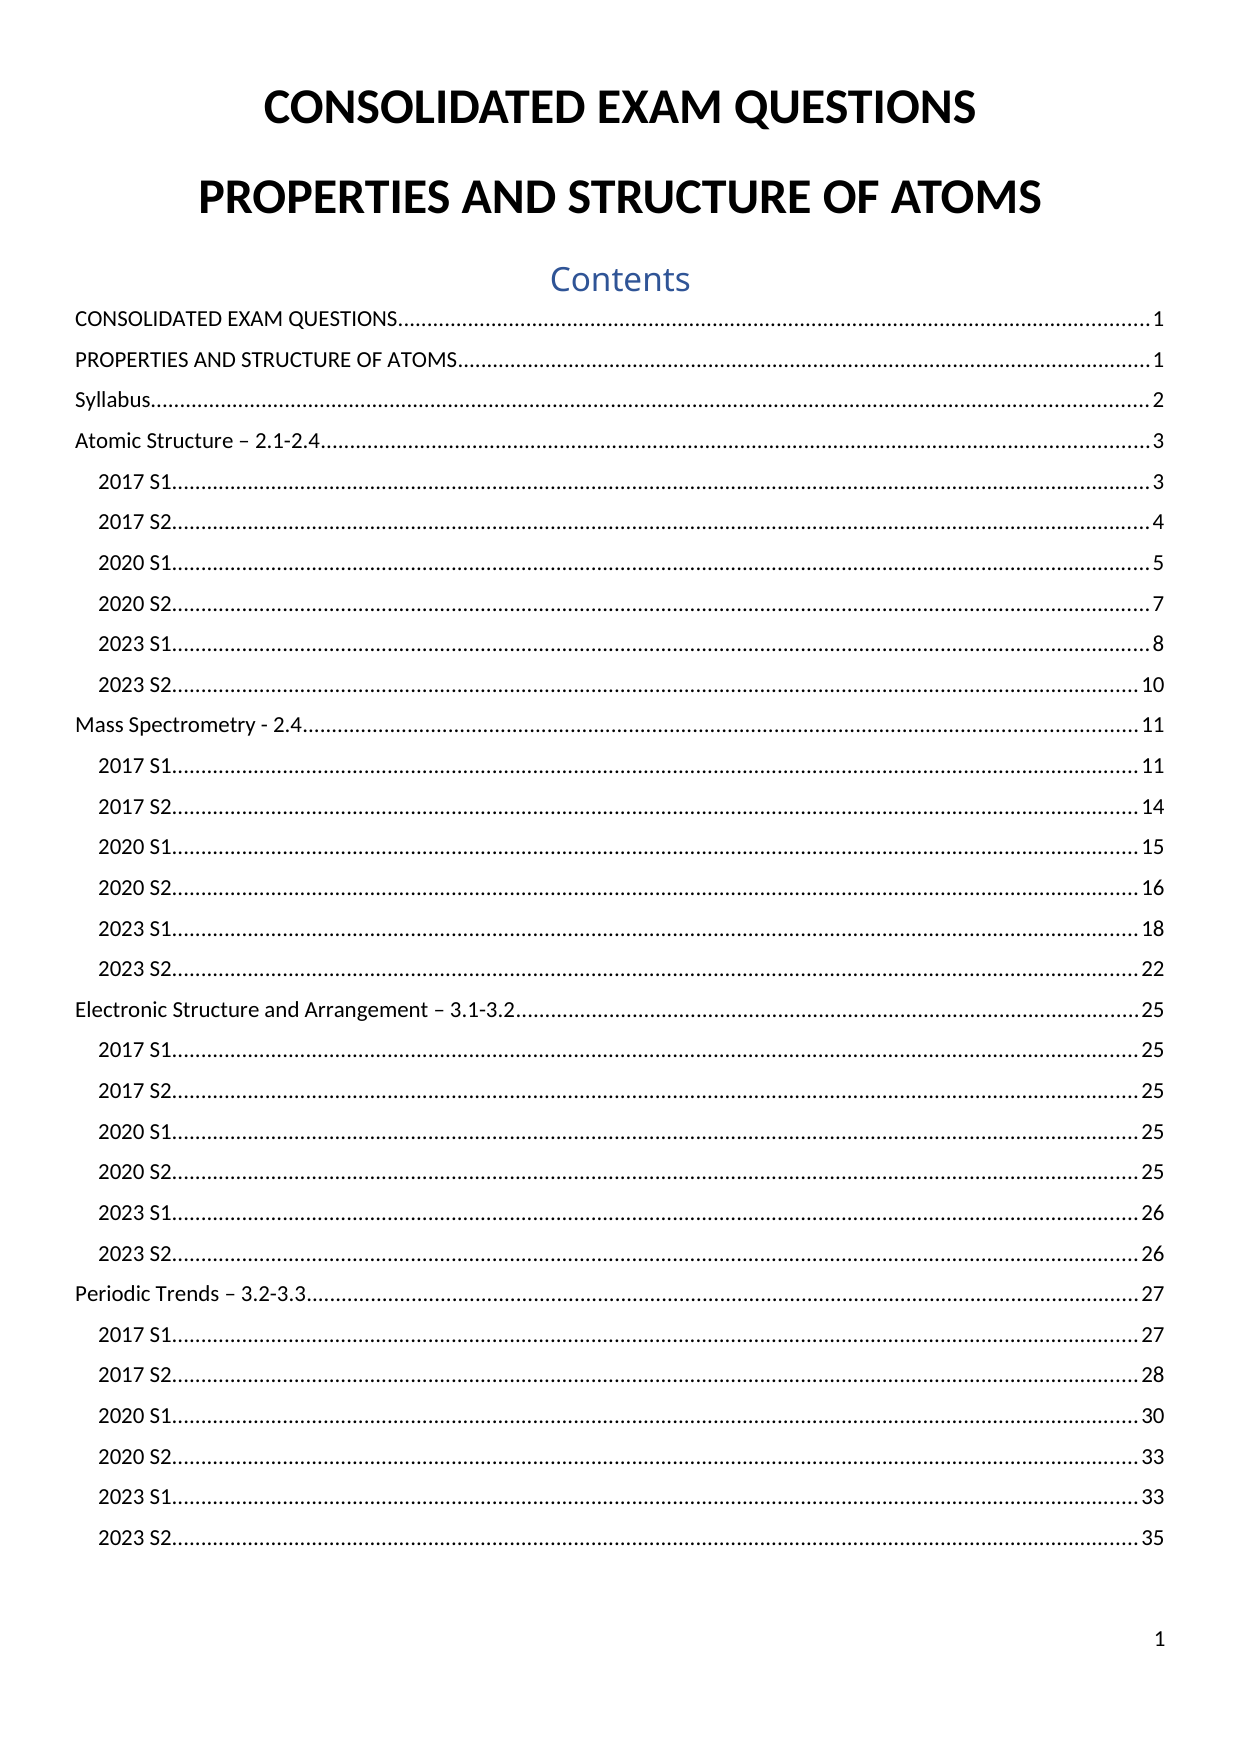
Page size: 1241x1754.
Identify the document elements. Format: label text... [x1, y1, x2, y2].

subtitle PROPERTIES AND STRUCTURE OF ATOMS [75, 165, 1165, 226]
subtitle CONSOLIDATED EXAM QUESTIONS [75, 75, 1165, 136]
